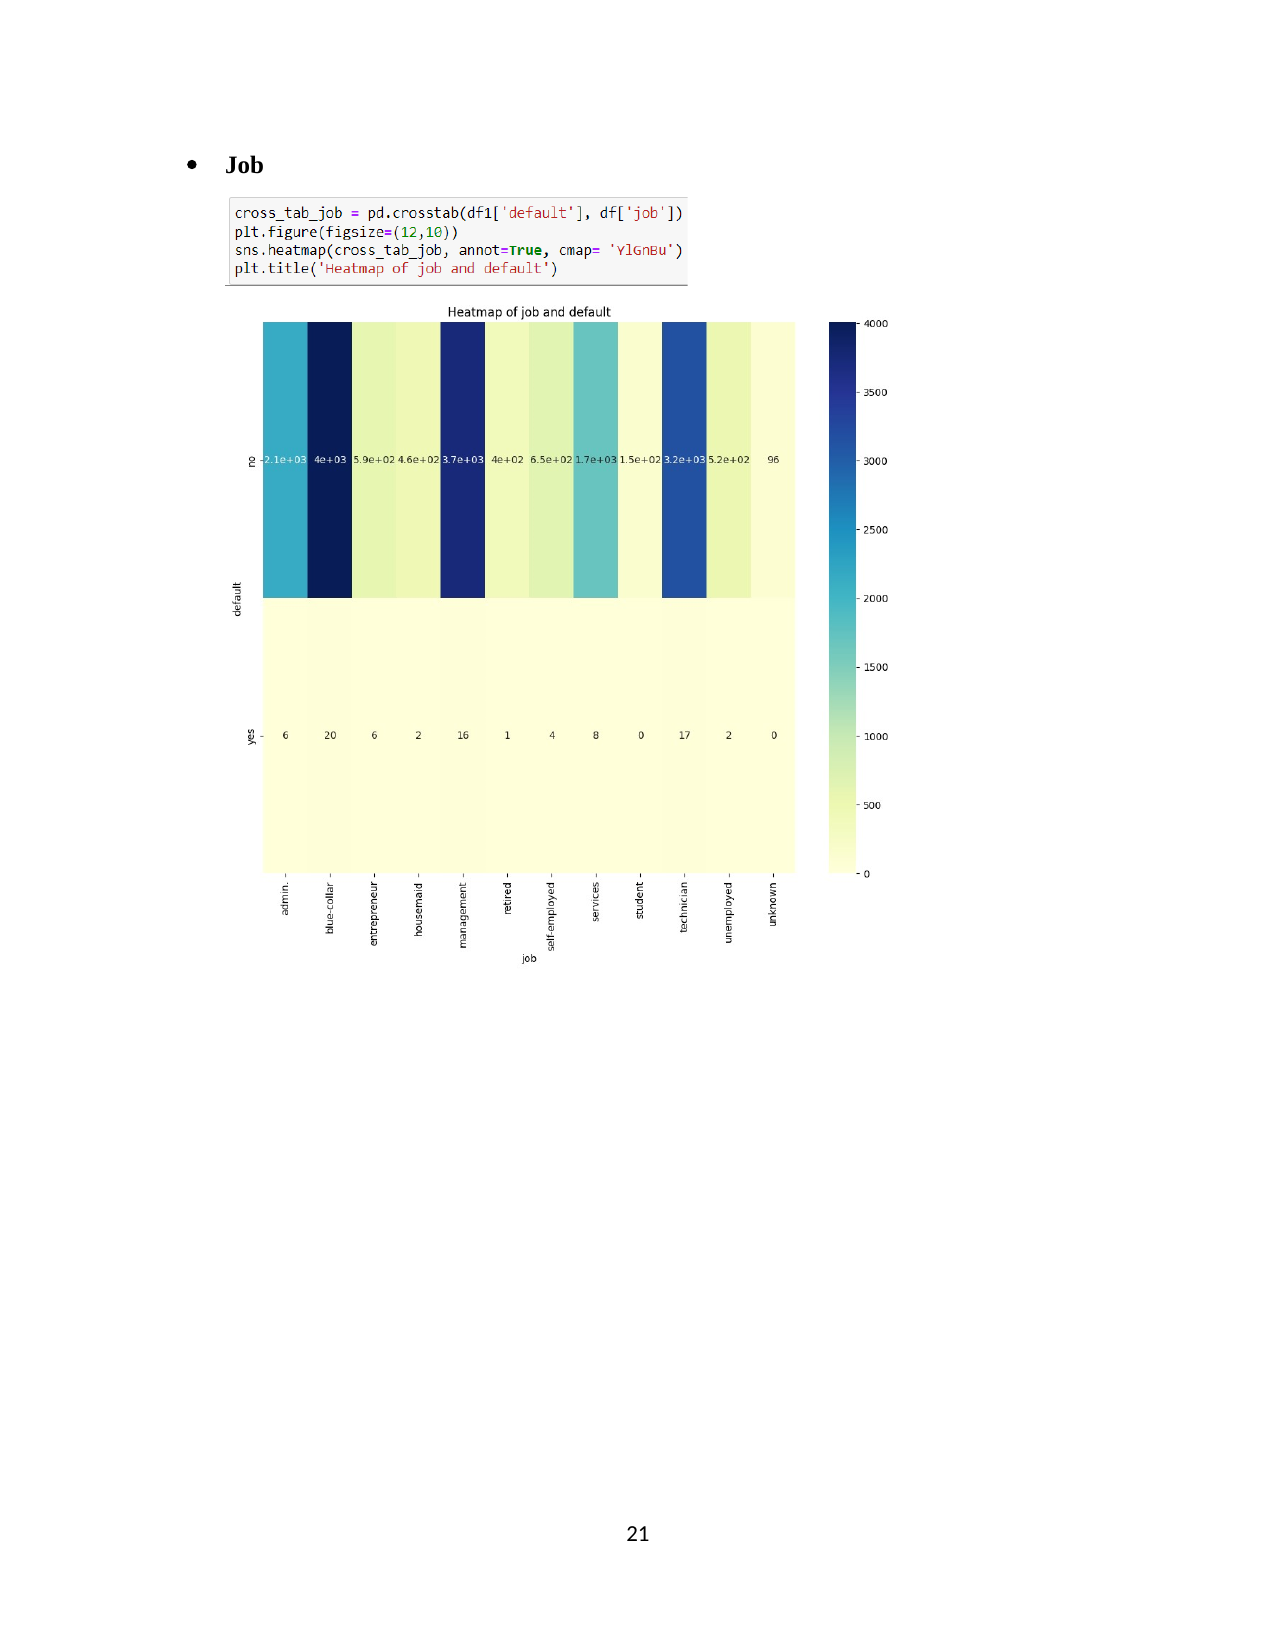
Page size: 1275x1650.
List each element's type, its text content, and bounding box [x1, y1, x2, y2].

picture [225, 299, 895, 971]
picture [225, 193, 688, 286]
list Job [187, 150, 1125, 179]
